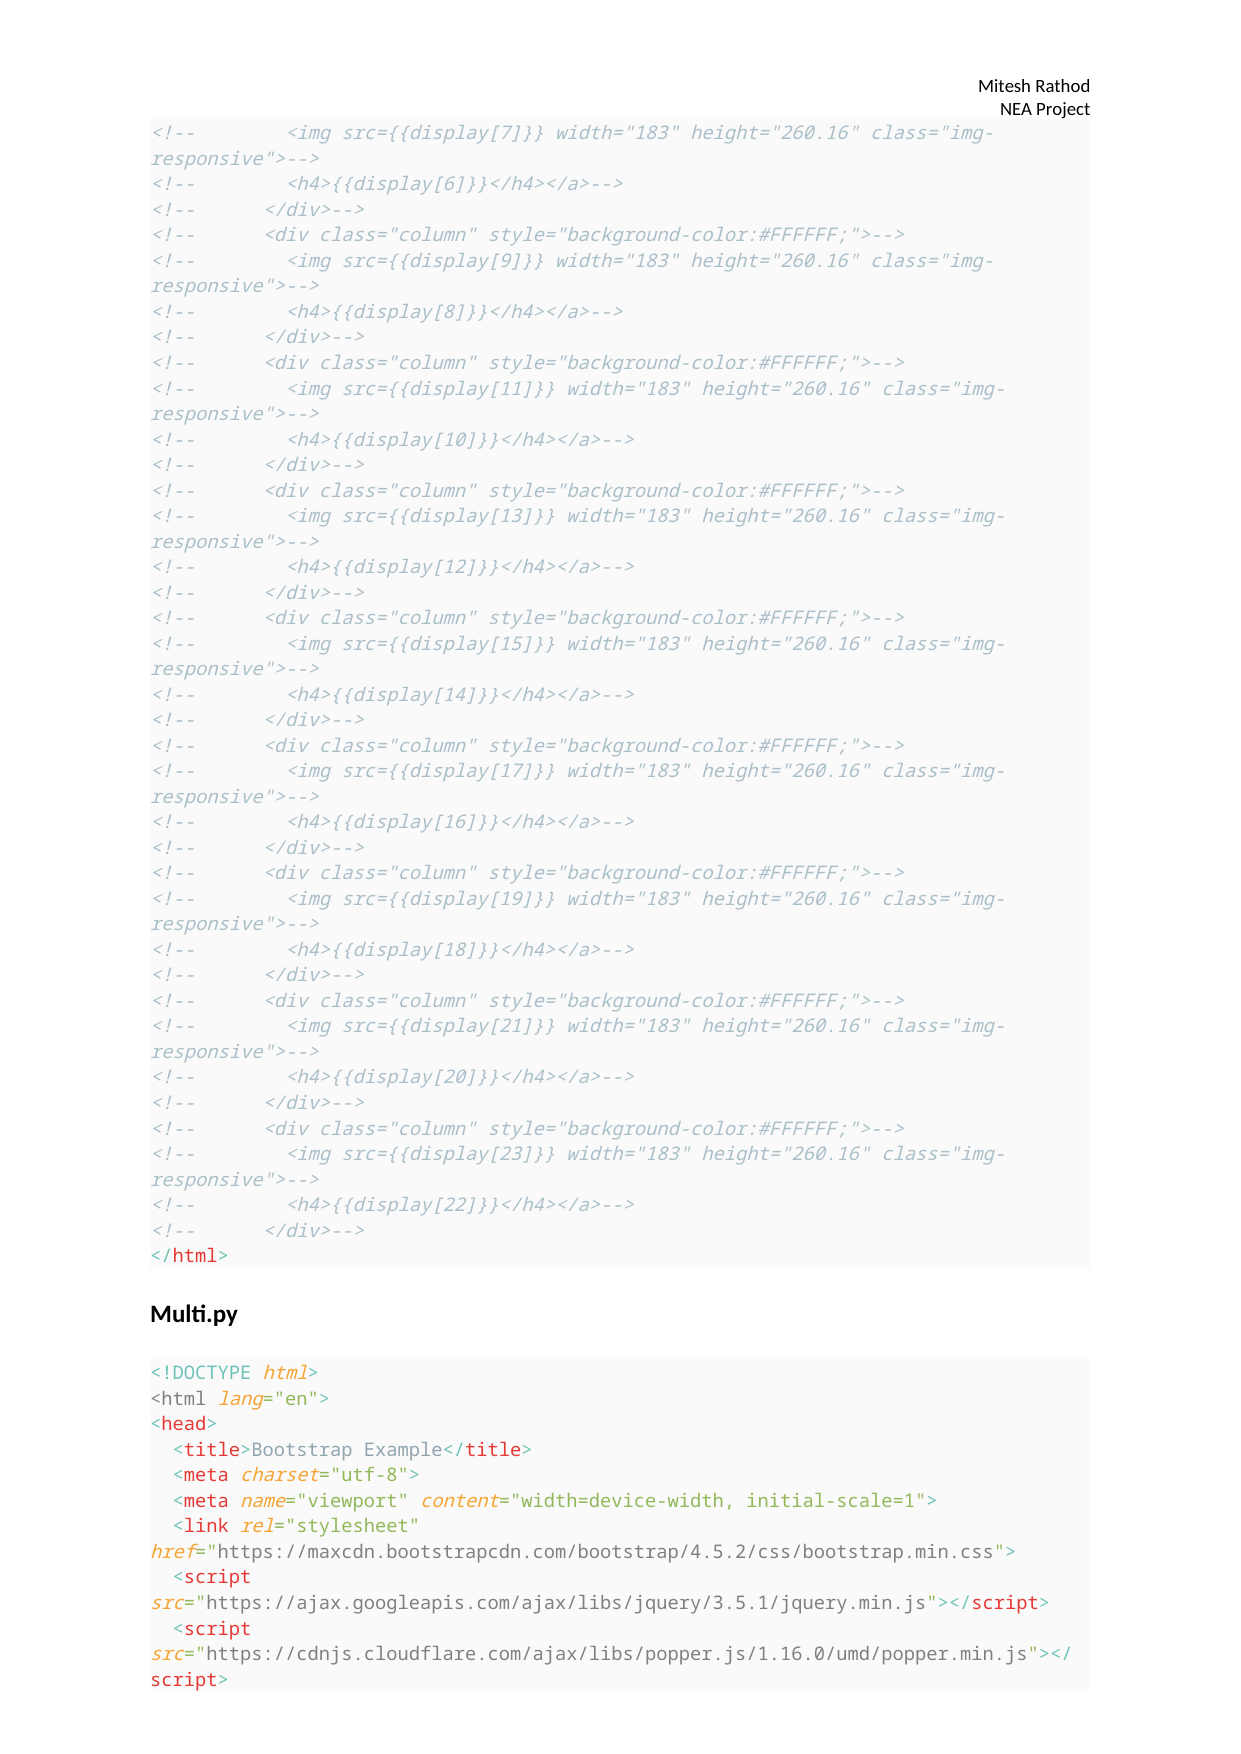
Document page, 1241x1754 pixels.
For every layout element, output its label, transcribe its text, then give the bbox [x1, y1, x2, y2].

text Multi.py [150, 1298, 1090, 1329]
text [150, 1359, 1090, 1691]
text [150, 119, 1090, 1268]
